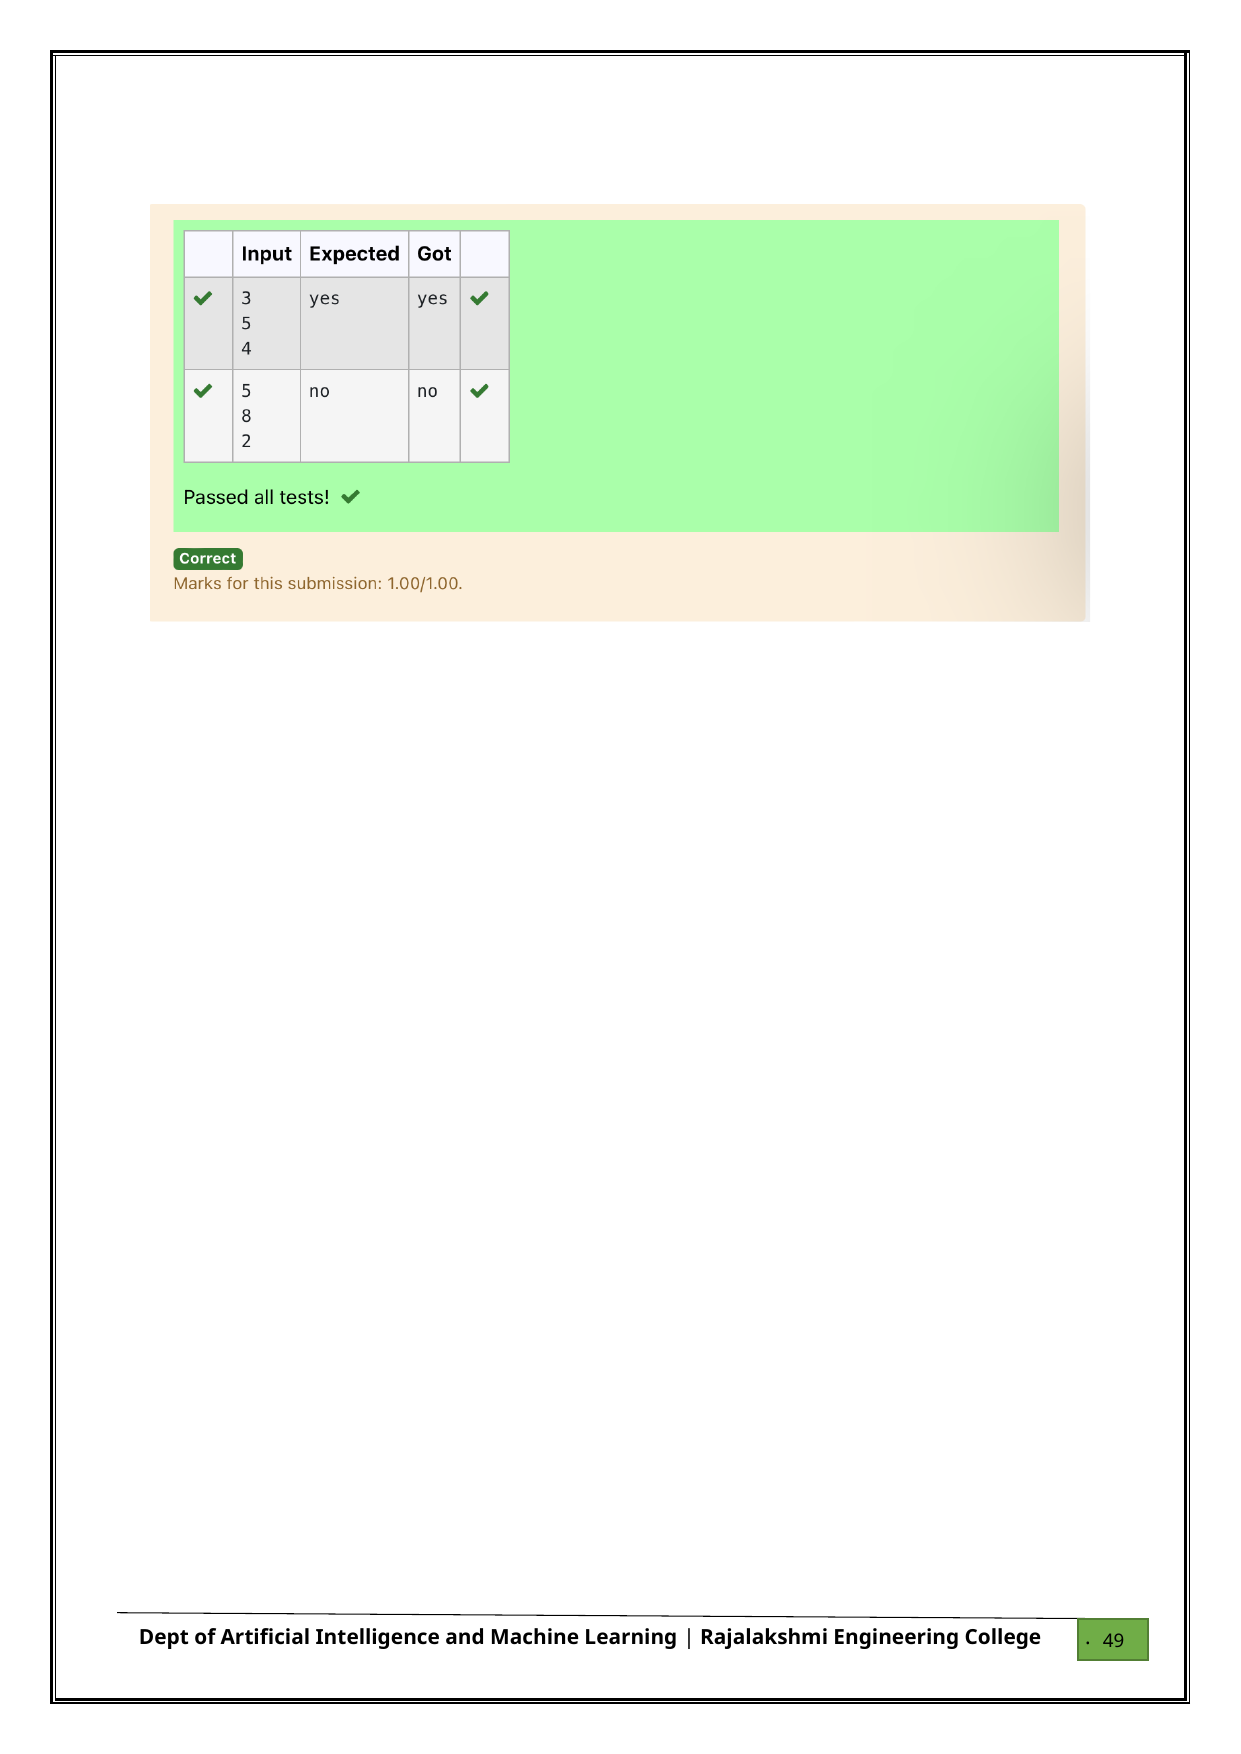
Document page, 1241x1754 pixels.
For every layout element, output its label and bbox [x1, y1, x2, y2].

picture [150, 198, 1091, 622]
